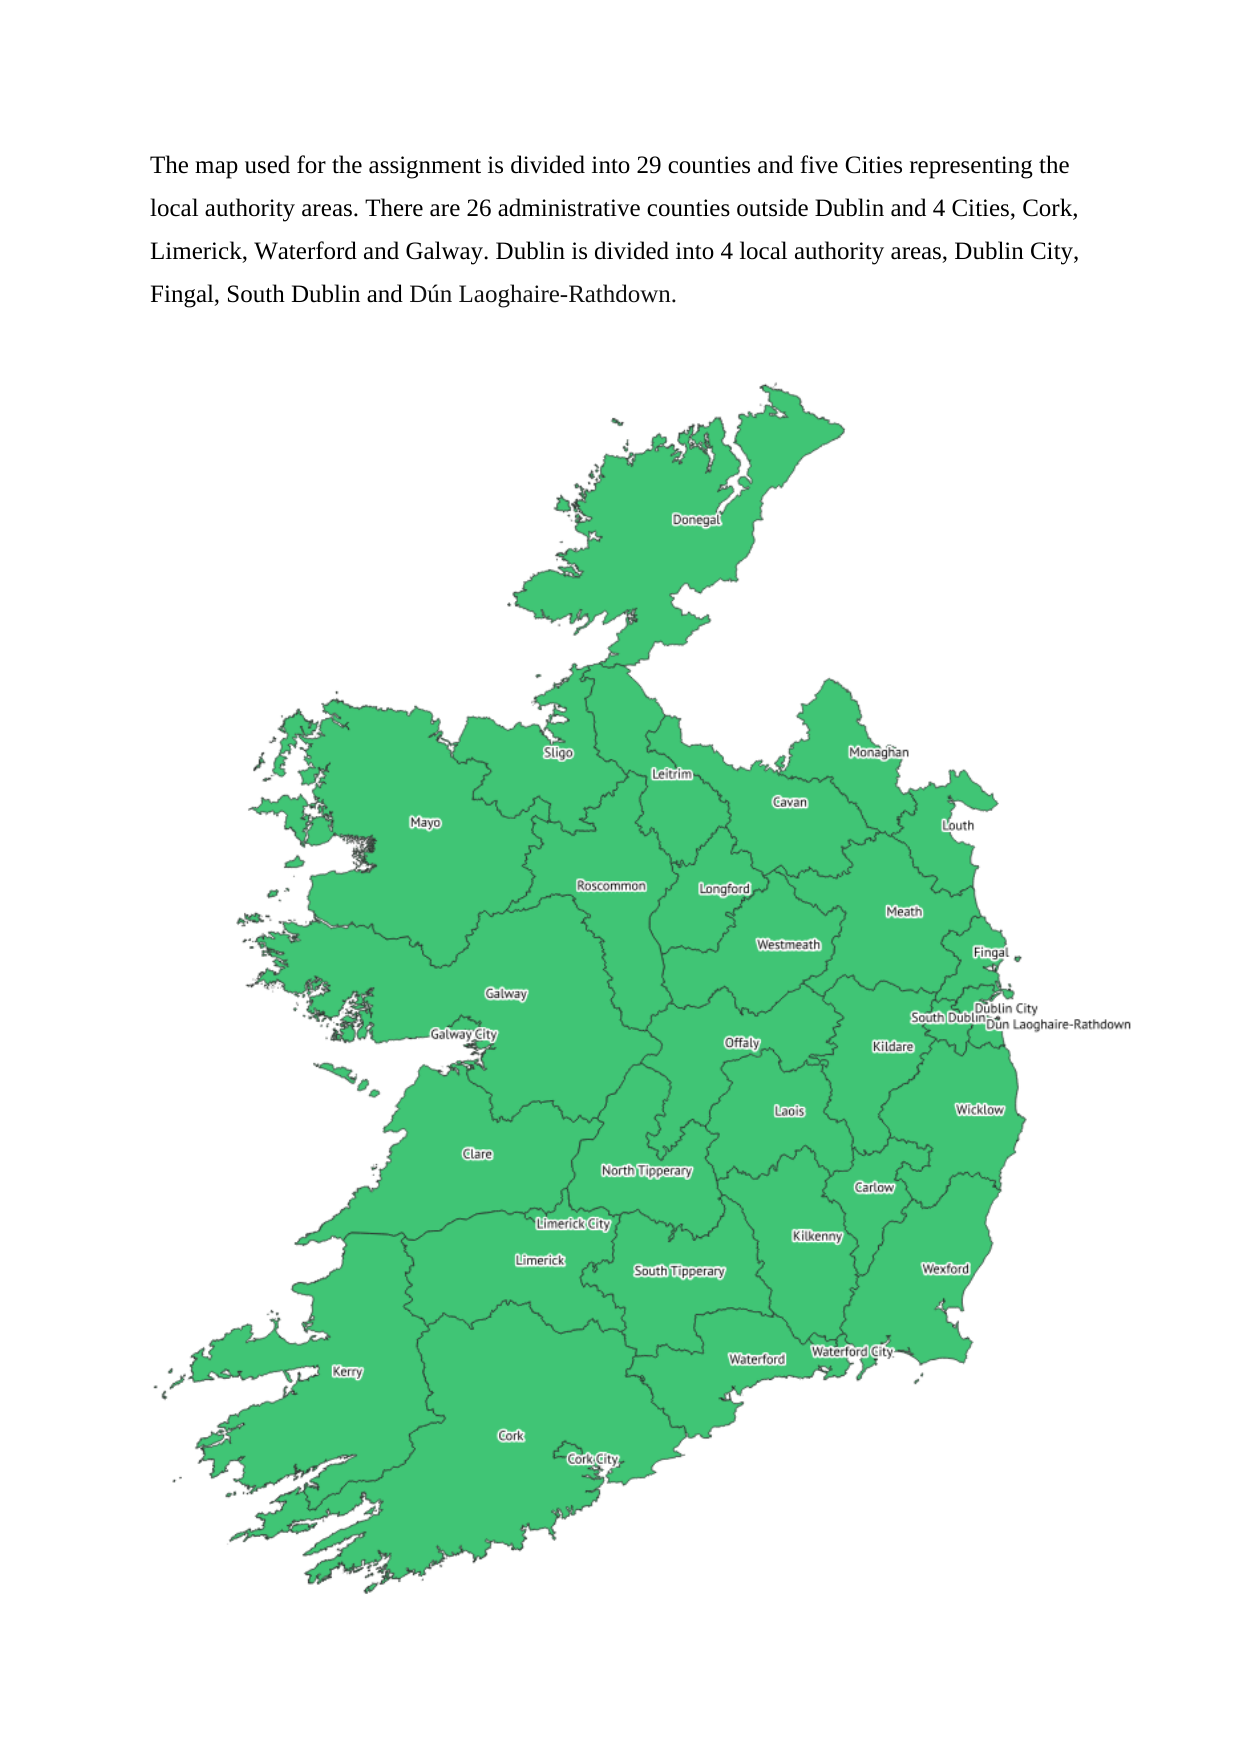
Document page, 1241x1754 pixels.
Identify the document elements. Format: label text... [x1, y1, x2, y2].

text The map used for the assignment is divided into 29 counties and five Cities representing the local authority areas. There are 26 administrative counties outside Dublin and 4 Cities, Cork, Limerick, Waterford and Galway. Dublin is divided into 4 local authority areas, Dublin City, Fingal, South Dublin and Dún Laoghaire-Rathdown. [150, 150, 1090, 308]
picture [150, 381, 1157, 1598]
